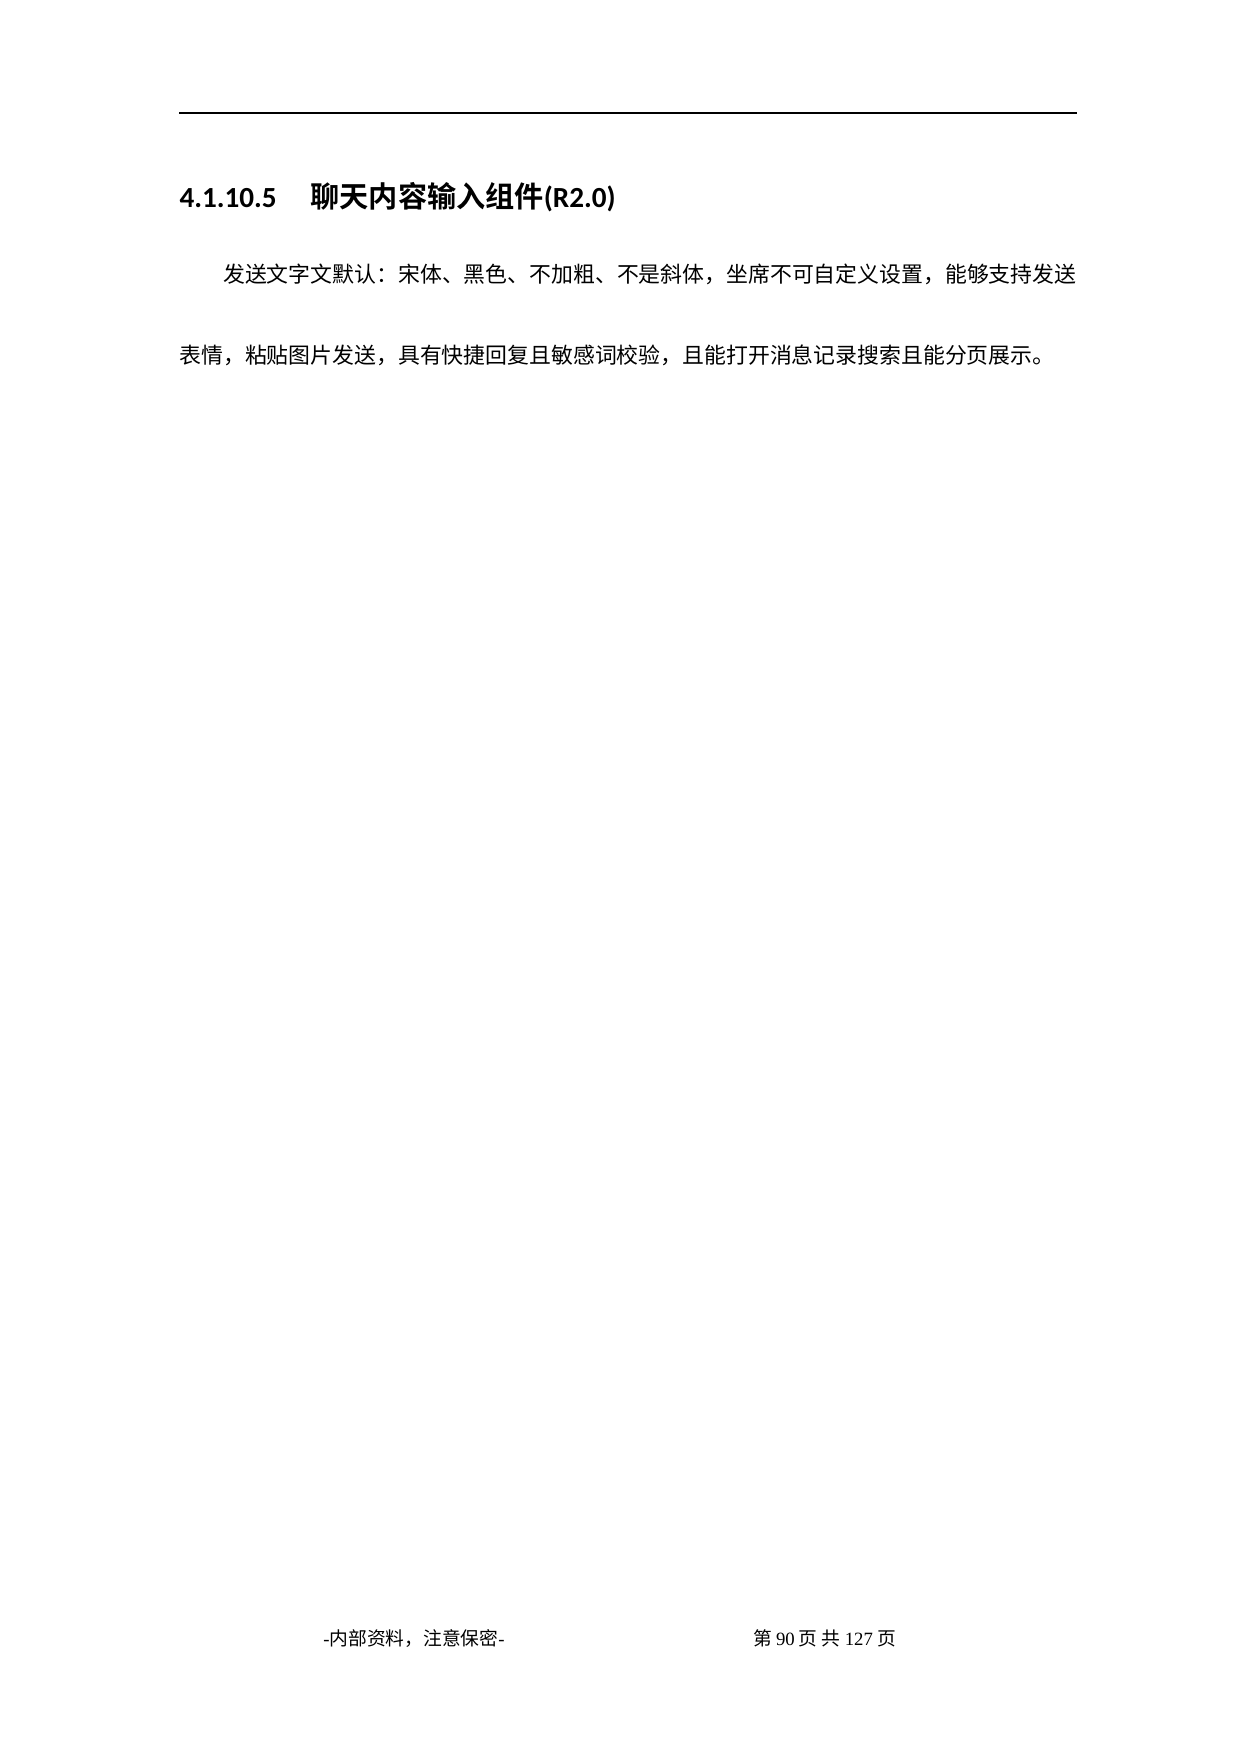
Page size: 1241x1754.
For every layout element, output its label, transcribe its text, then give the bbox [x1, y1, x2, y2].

list 聊天内容输入组件(R2.0) [179, 162, 1055, 227]
text 发送文字文默认：宋体、黑色、不加粗、不是斜体，坐席不可自定义设置，能够支持发送表情，粘贴图片发送，具有快捷回复且敏感词校验，且能打开消息记录搜索且能分页展示。 [179, 256, 1077, 386]
